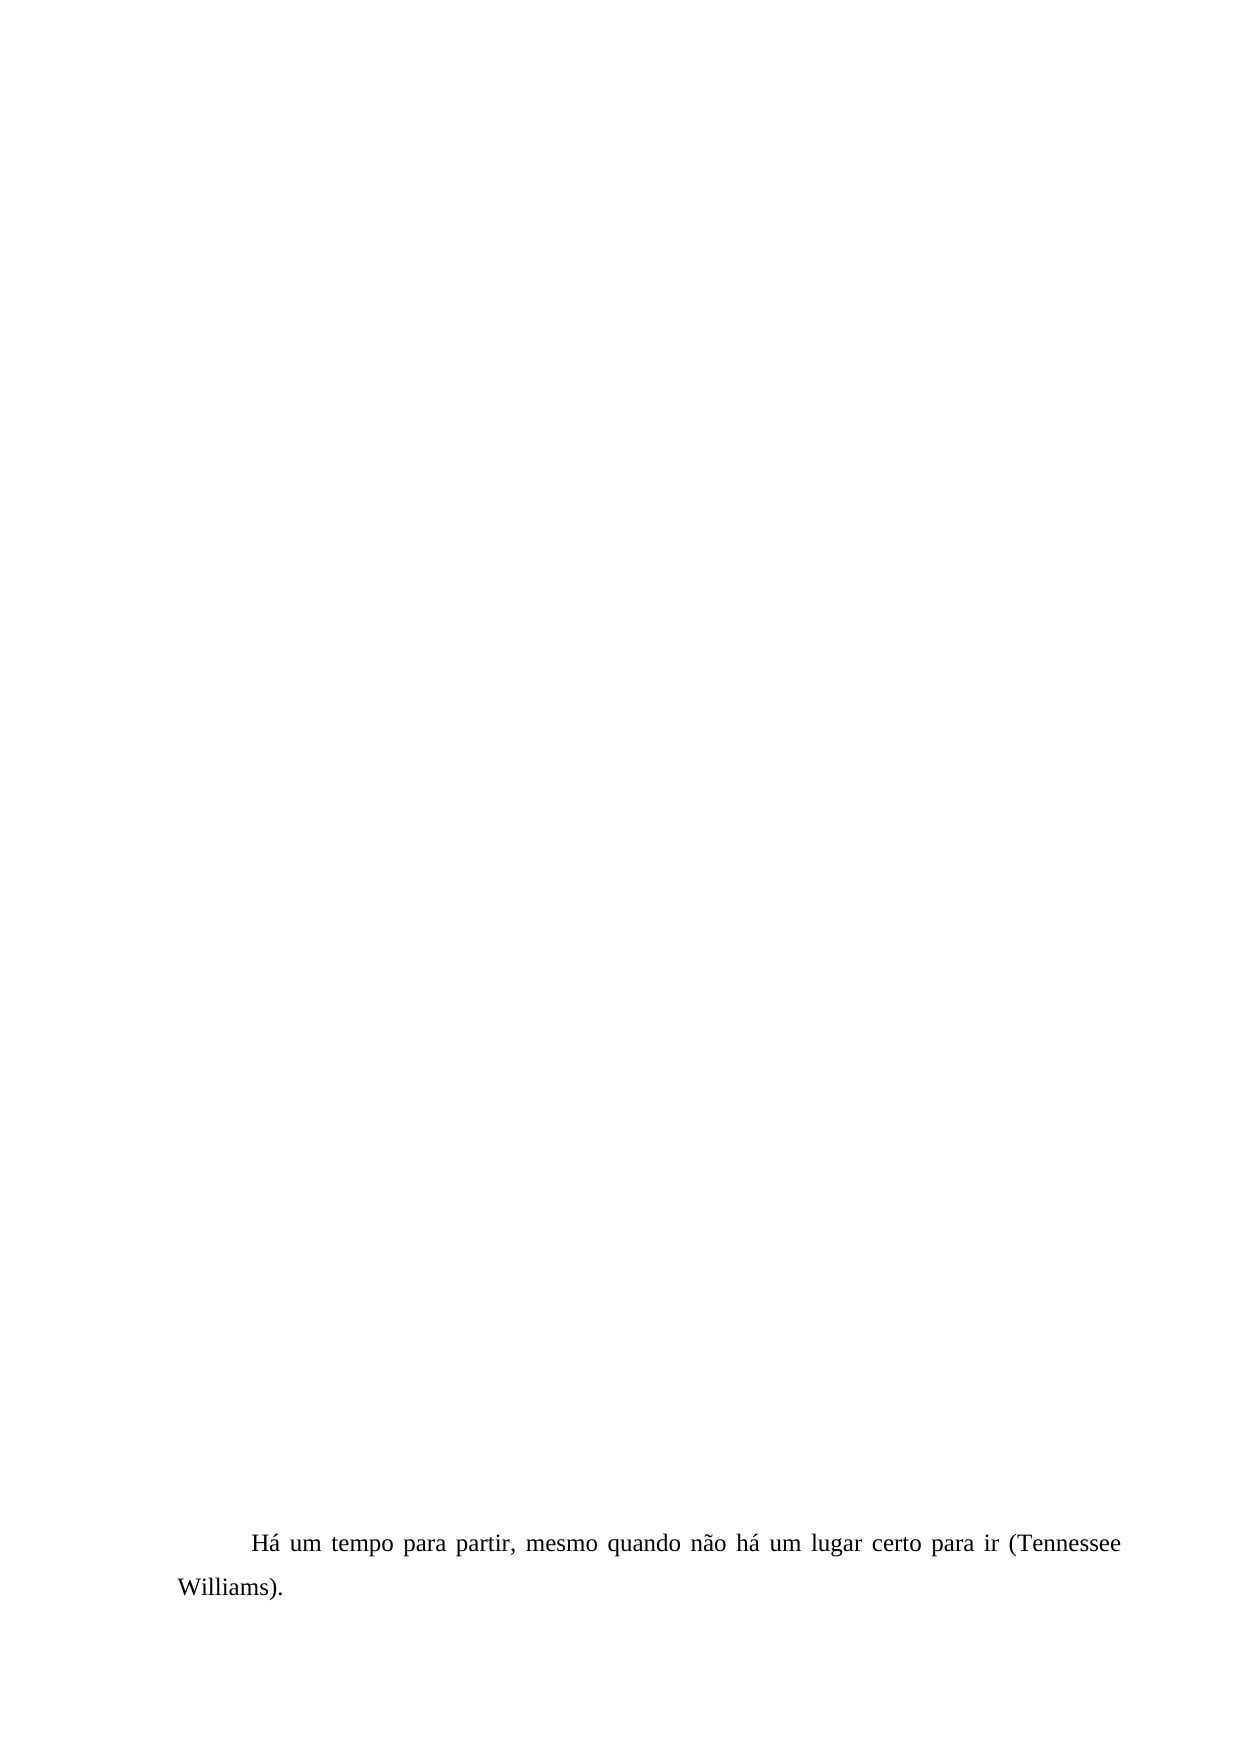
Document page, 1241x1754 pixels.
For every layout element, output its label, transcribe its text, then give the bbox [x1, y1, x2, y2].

text Há um tempo para partir, mesmo quando não há um lugar certo para ir (Tennessee Williams). [177, 1528, 1122, 1600]
